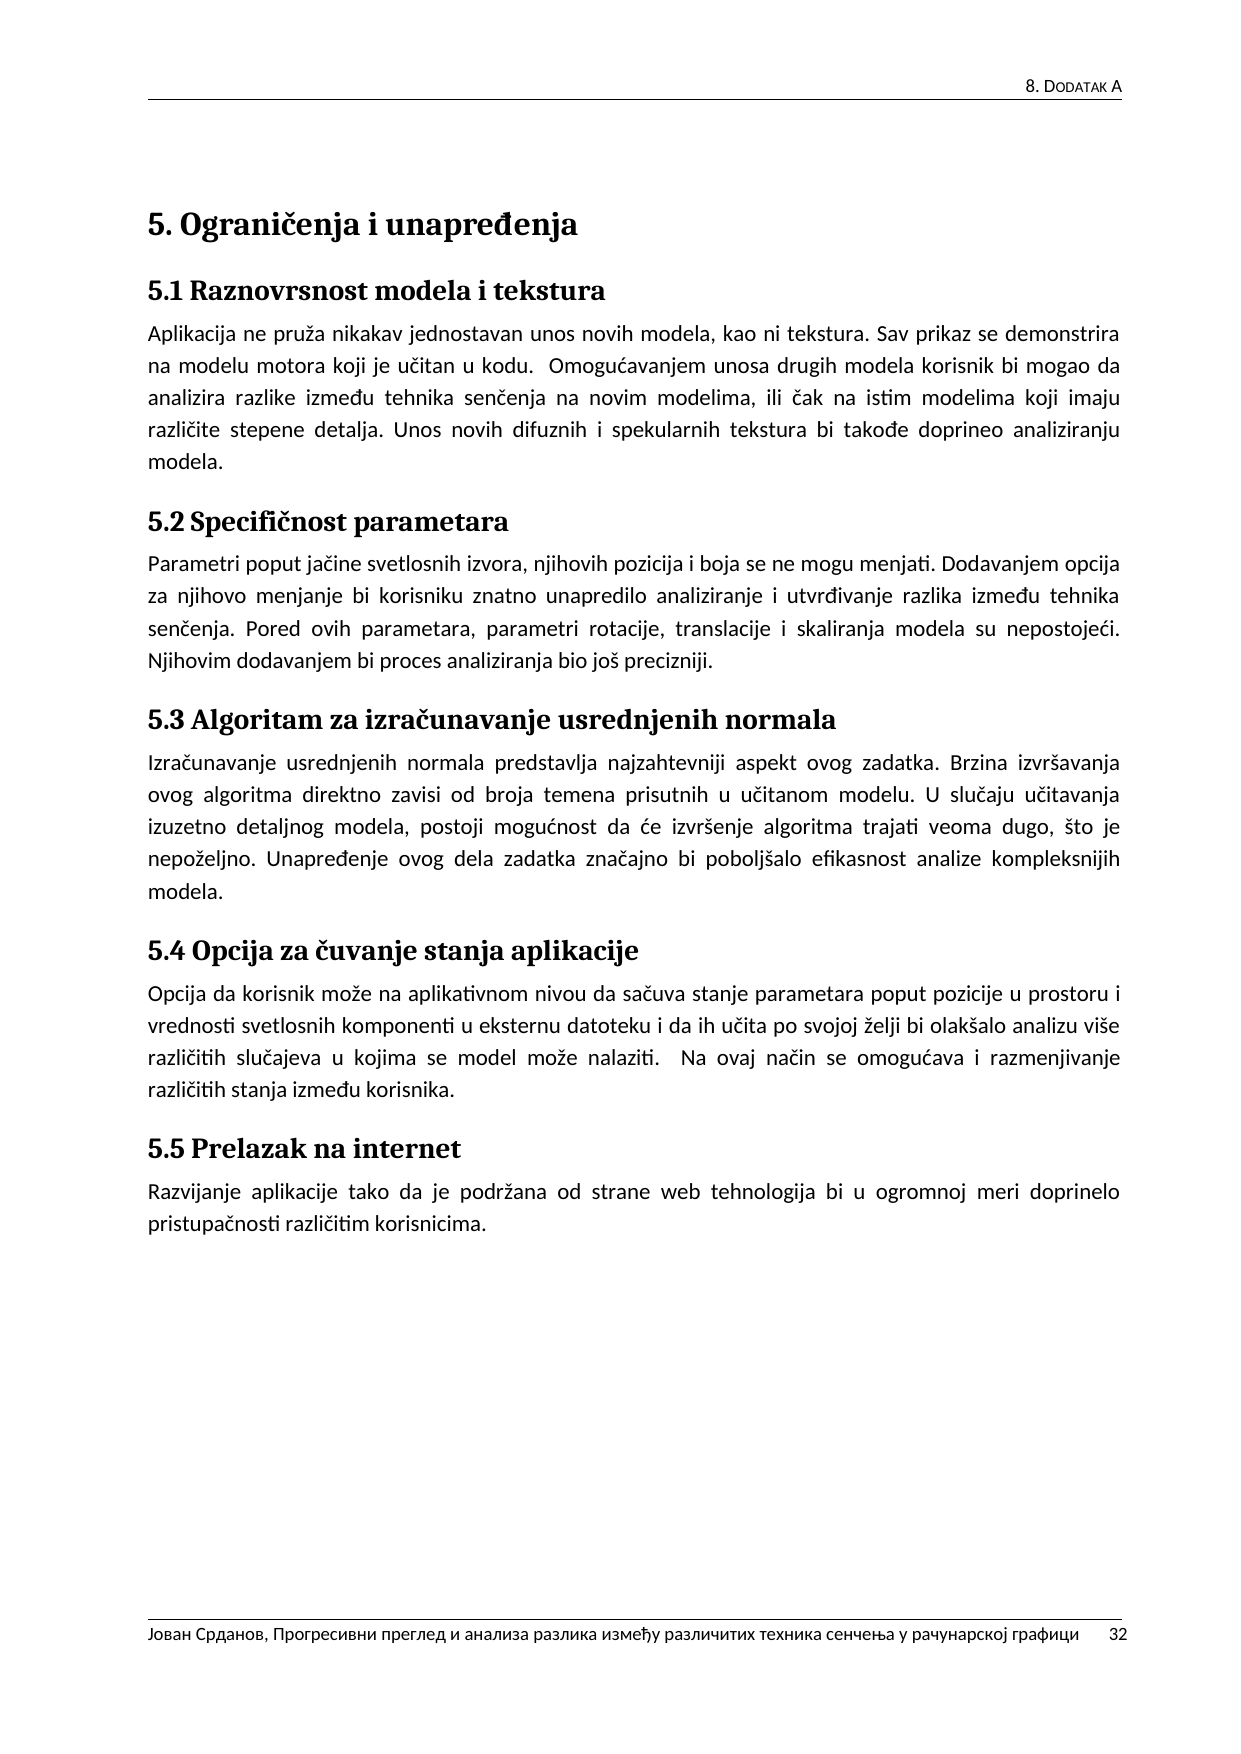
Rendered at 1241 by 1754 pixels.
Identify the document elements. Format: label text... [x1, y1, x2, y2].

subtitle 5.1 Raznovrsnost modela i tekstura [148, 274, 1122, 307]
subtitle 5.4 Opcija za čuvanje stanja aplikacije [148, 934, 1122, 967]
subtitle 5.2 Specifičnost parametara [148, 505, 1122, 538]
text Izračunavanje usrednjenih normala predstavlja najzahtevniji aspekt ovog zadatka. Brzina izvršavanja ovog algoritma direktno zavisi od broja temena prisutnih u učitanom modelu. U slučaju učitavanja izuzetno detaljnog modela, postoji mogućnost da će izvršenje algoritma trajati veoma dugo, što je nepoželjno. Unapređenje ovog dela zadatka značajno bi poboljšalo efikasnost analize kompleksnijih modela. [148, 748, 1122, 905]
text Aplikacija ne pruža nikakav jednostavan unos novih modela, kao ni tekstura. Sav prikaz se demonstrira na modelu motora koji je učitan u kodu. Omogućavanjem unosa drugih modela korisnik bi mogao da analizira razlike između tehnika senčenja na novim modelima, ili čak na istim modelima koji imaju različite stepene detalja. Unos novih difuznih i spekularnih tekstura bi takođe doprineo analiziranju modela. [148, 319, 1122, 476]
text Razvijanje aplikacije tako da je podržana od strane web tehnologija bi u ogromnoj meri doprinelo pristupačnosti različitim korisnicima. [148, 1177, 1122, 1237]
text Opcija da korisnik može na aplikativnom nivou da sačuva stanje parametara poput pozicije u prostoru i vrednosti svetlosnih komponenti u eksternu datoteku i da ih učita po svojoj želji bi olakšalo analizu više različitih slučajeva u kojima se model može nalaziti. Na ovaj način se omogućava i razmenjivanje različitih stanja između korisnika. [148, 979, 1122, 1103]
subtitle 5.5 Prelazak na internet [148, 1132, 1122, 1166]
subtitle 5. Ograničenja i unapređenja [148, 205, 1122, 243]
text Parametri poput jačine svetlosnih izvora, njihovih pozicija i boja se ne mogu menjati. Dodavanjem opcija za njihovo menjanje bi korisniku znatno unapredilo analiziranje i utvrđivanje razlika između tehnika senčenja. Pored ovih parametara, parametri rotacije, translacije i skaliranja modela su nepostojeći. Njihovim dodavanjem bi proces analiziranja bio još precizniji. [148, 549, 1122, 674]
subtitle 5.3 Algoritam za izračunavanje usrednjenih normala [148, 703, 1122, 737]
